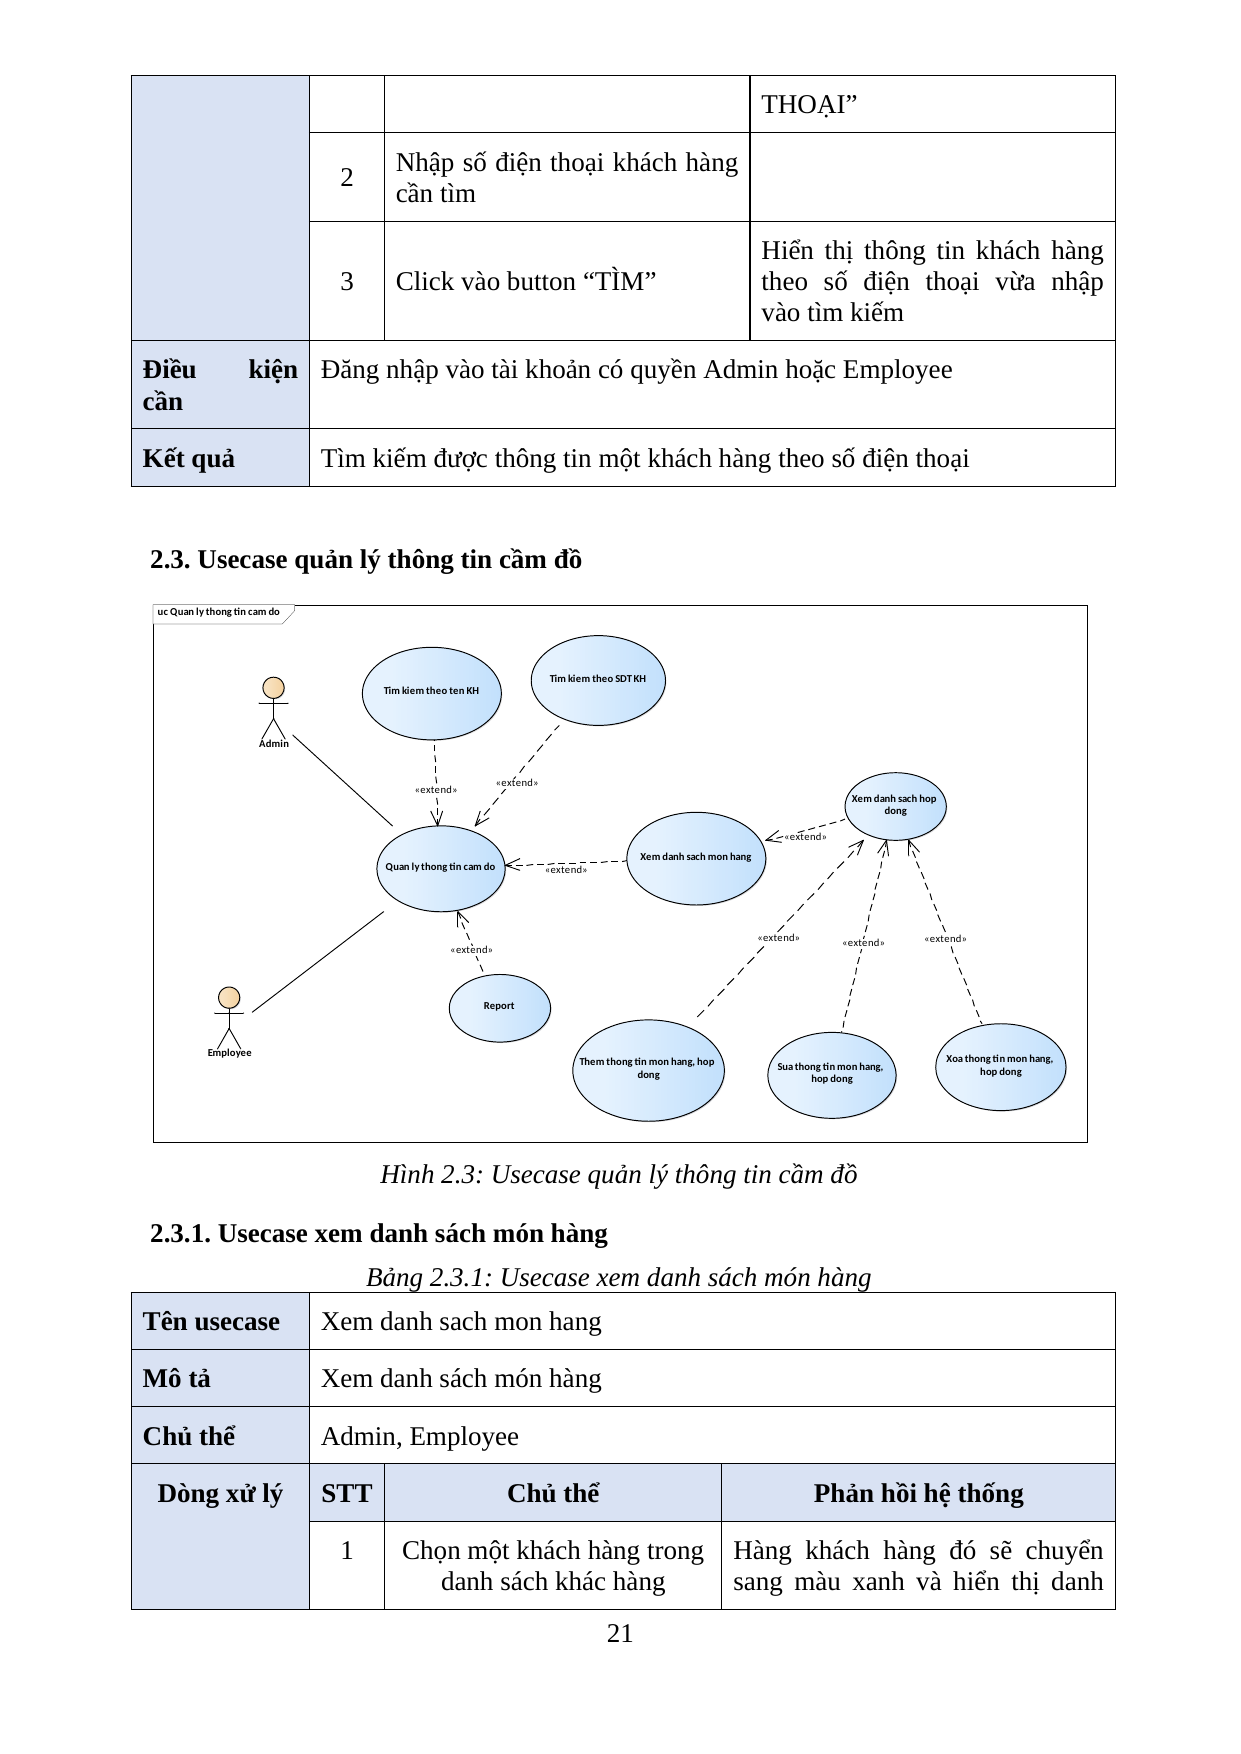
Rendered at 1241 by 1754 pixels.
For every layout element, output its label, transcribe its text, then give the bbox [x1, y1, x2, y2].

table_header Tên usecase [132, 1293, 309, 1349]
table_cell Đăng nhập vào tài khoản có quyền Admin hoặc Employee [310, 341, 1115, 428]
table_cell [385, 1522, 721, 1609]
table_cell Dòng xử lý [132, 1464, 309, 1609]
table_cell Chủ thể [132, 1407, 309, 1463]
table_cell Mô tả [132, 1350, 309, 1406]
table_cell 1 [310, 1522, 384, 1609]
table_cell [751, 133, 1115, 221]
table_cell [751, 76, 1115, 132]
table_cell Kết quả [132, 429, 309, 486]
table_cell Hiển thị thông tin khách hàng theo số điện thoại vừa nhập vào tìm kiếm [751, 222, 1115, 340]
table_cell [722, 1522, 1115, 1609]
table_cell 1 [310, 76, 384, 132]
subtitle Bảng 2.3.1: Usecase xem danh sách món hàng [150, 1261, 1090, 1292]
table_cell Click vào button “TÌM” [385, 222, 749, 340]
table_cell Chủ thể [385, 1464, 721, 1521]
table_cell Admin, Employee [310, 1407, 1115, 1463]
table_cell STT [310, 1464, 384, 1521]
text 2.3.1. Usecase xem danh sách món hàng [150, 1217, 1090, 1248]
table_cell Xem danh sách món hàng [310, 1350, 1115, 1406]
subtitle 2.3. Usecase quản lý thông tin cầm đồ [150, 543, 1090, 574]
table_cell Điều kiện cần [132, 341, 309, 428]
table_header Xem danh sach mon hang [310, 1293, 1115, 1349]
table_cell 2 [310, 133, 384, 221]
subtitle Hình 2.3: Usecase quản lý thông tin cầm đồ [150, 1158, 1090, 1189]
table_cell 3 [310, 222, 384, 340]
table_cell Phản hồi hệ thống [722, 1464, 1115, 1521]
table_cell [385, 76, 749, 132]
table_cell Tìm kiếm được thông tin một khách hàng theo số điện thoại [310, 429, 1115, 486]
table_cell Nhập số điện thoại khách hàng cần tìm [385, 133, 749, 221]
